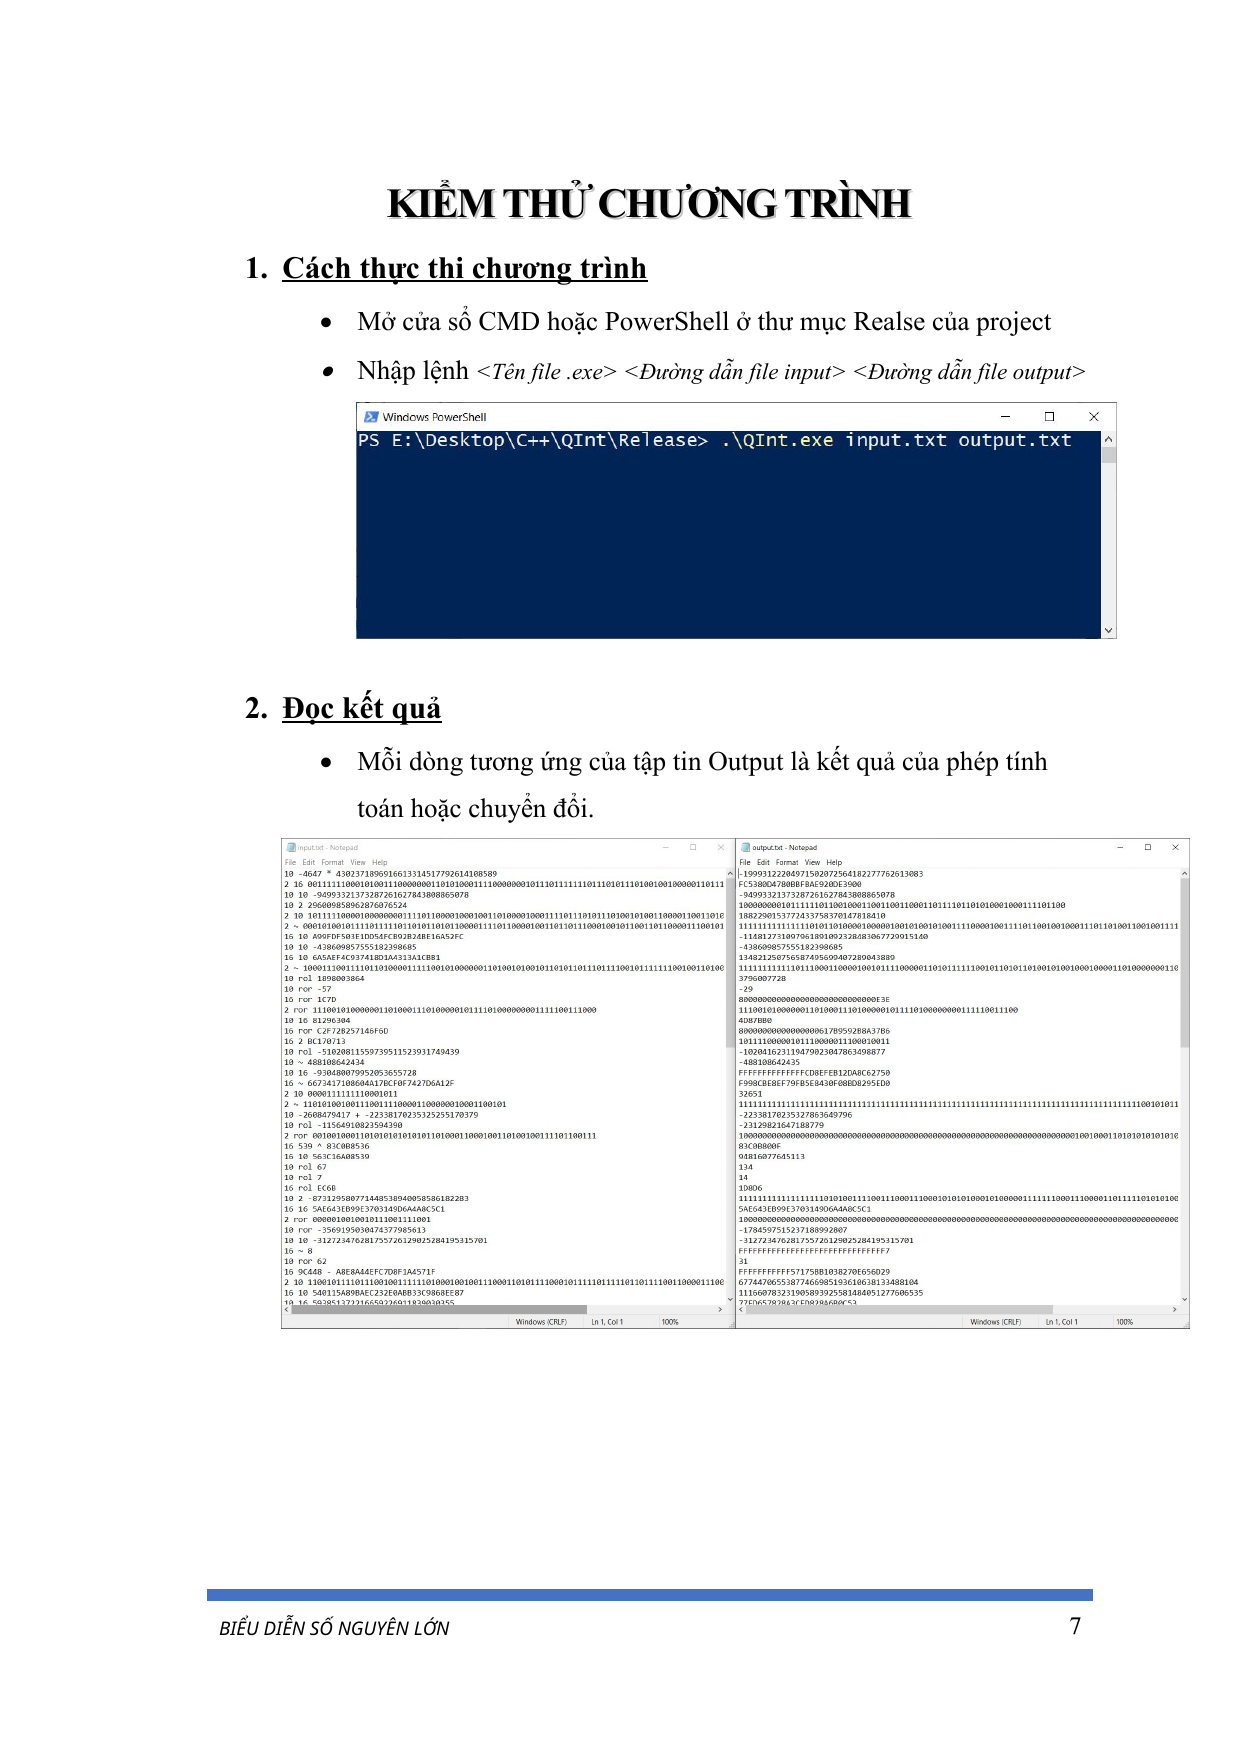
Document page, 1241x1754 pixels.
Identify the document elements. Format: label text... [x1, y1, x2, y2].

list Cách thực thi chương trình [244, 249, 1093, 285]
list Mở cửa sổ CMD hoặc PowerShell ở thư mục Realse của project [319, 303, 1093, 336]
list Đọc kết quả [244, 690, 1093, 726]
list Nhập lệnh <Tên file .exe> <Đường dẫn file input> <Đường dẫn file output> [319, 353, 1093, 386]
subtitle KIỂM THỬ CHƯƠNG TRÌNH [207, 178, 1093, 226]
picture [356, 402, 1117, 639]
list Mỗi dòng tương ứng của tập tin Output là kết quả của phép tính toán hoặc chuyển đổi. [319, 743, 1093, 823]
picture [281, 838, 1190, 1329]
